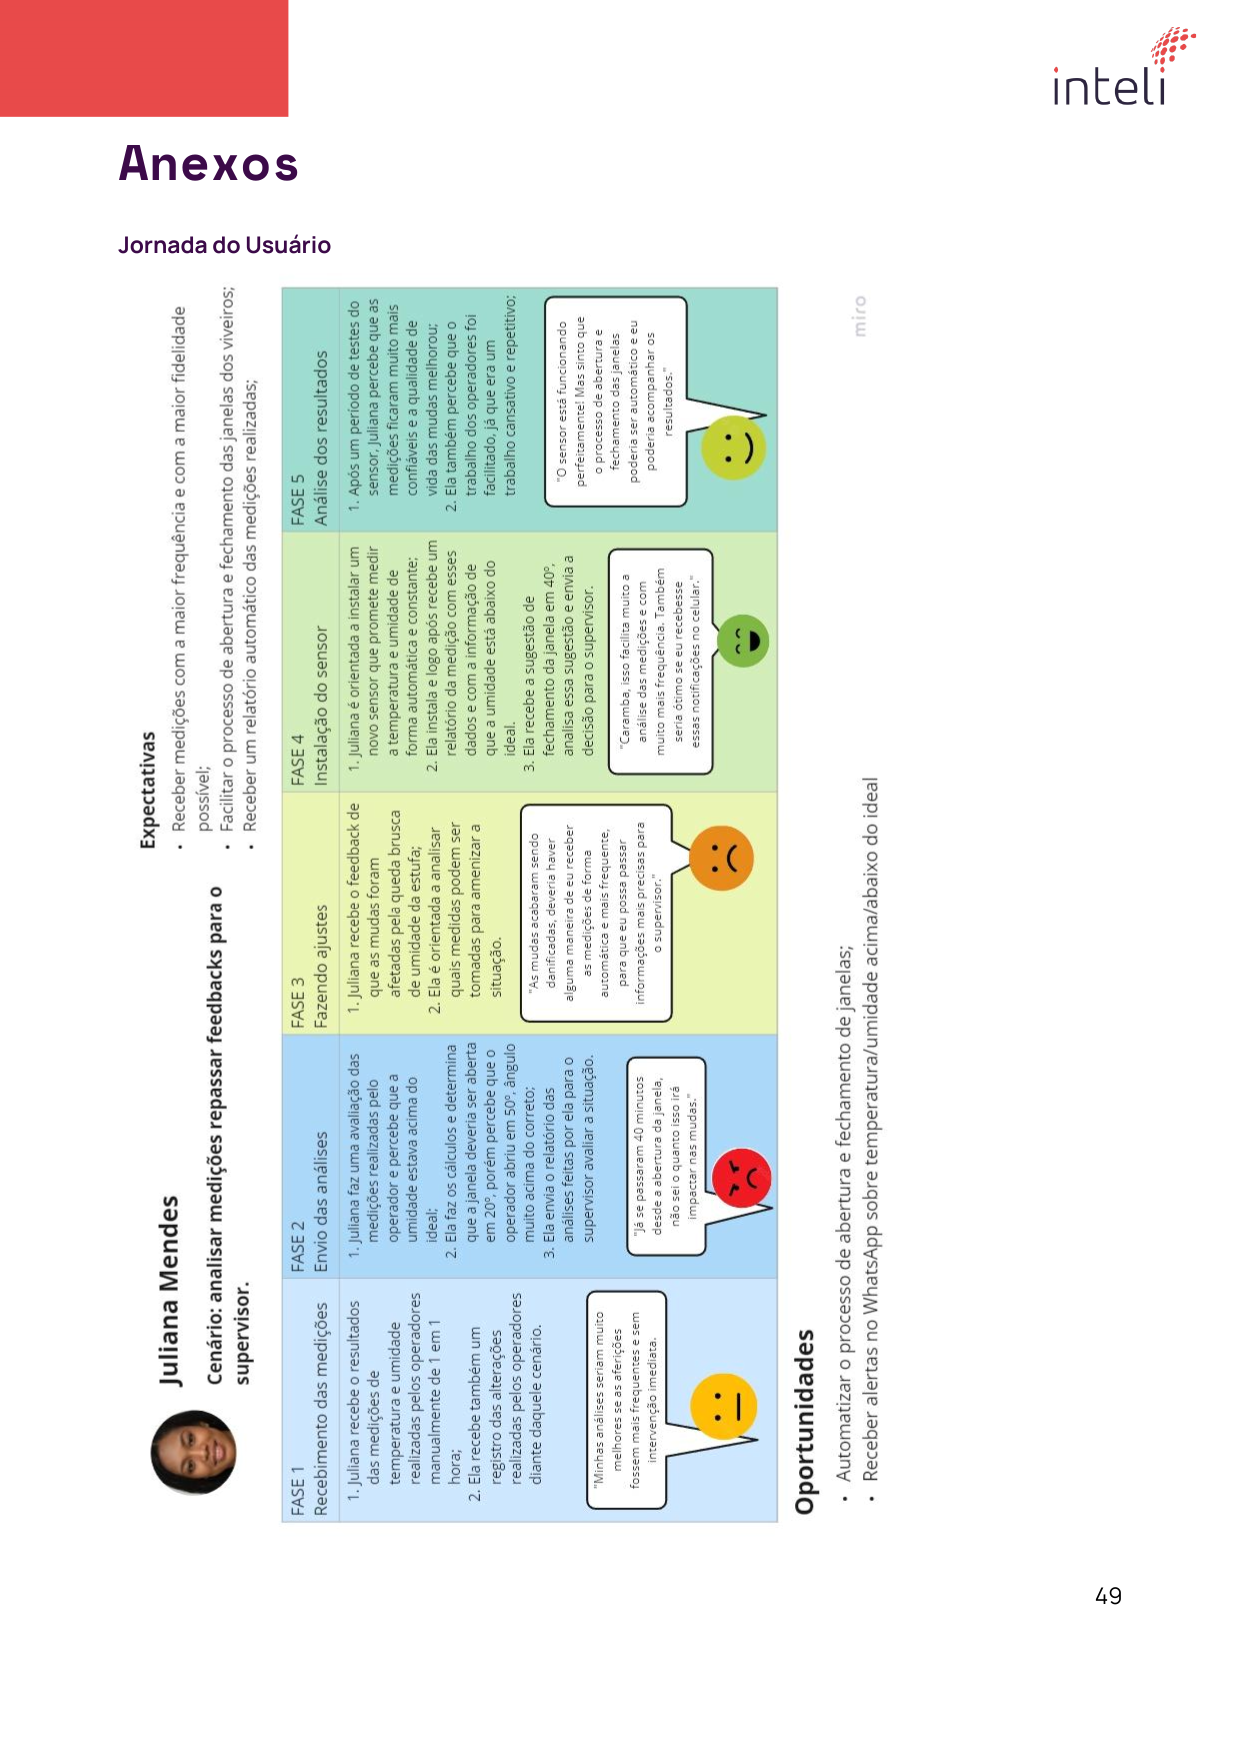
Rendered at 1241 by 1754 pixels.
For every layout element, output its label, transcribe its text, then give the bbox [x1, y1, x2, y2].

picture [1054, 27, 1197, 105]
picture [119, 268, 894, 1551]
subtitle Jornada do Usuário [118, 229, 1122, 260]
subtitle Anexos [118, 124, 1122, 198]
picture [0, 0, 289, 117]
